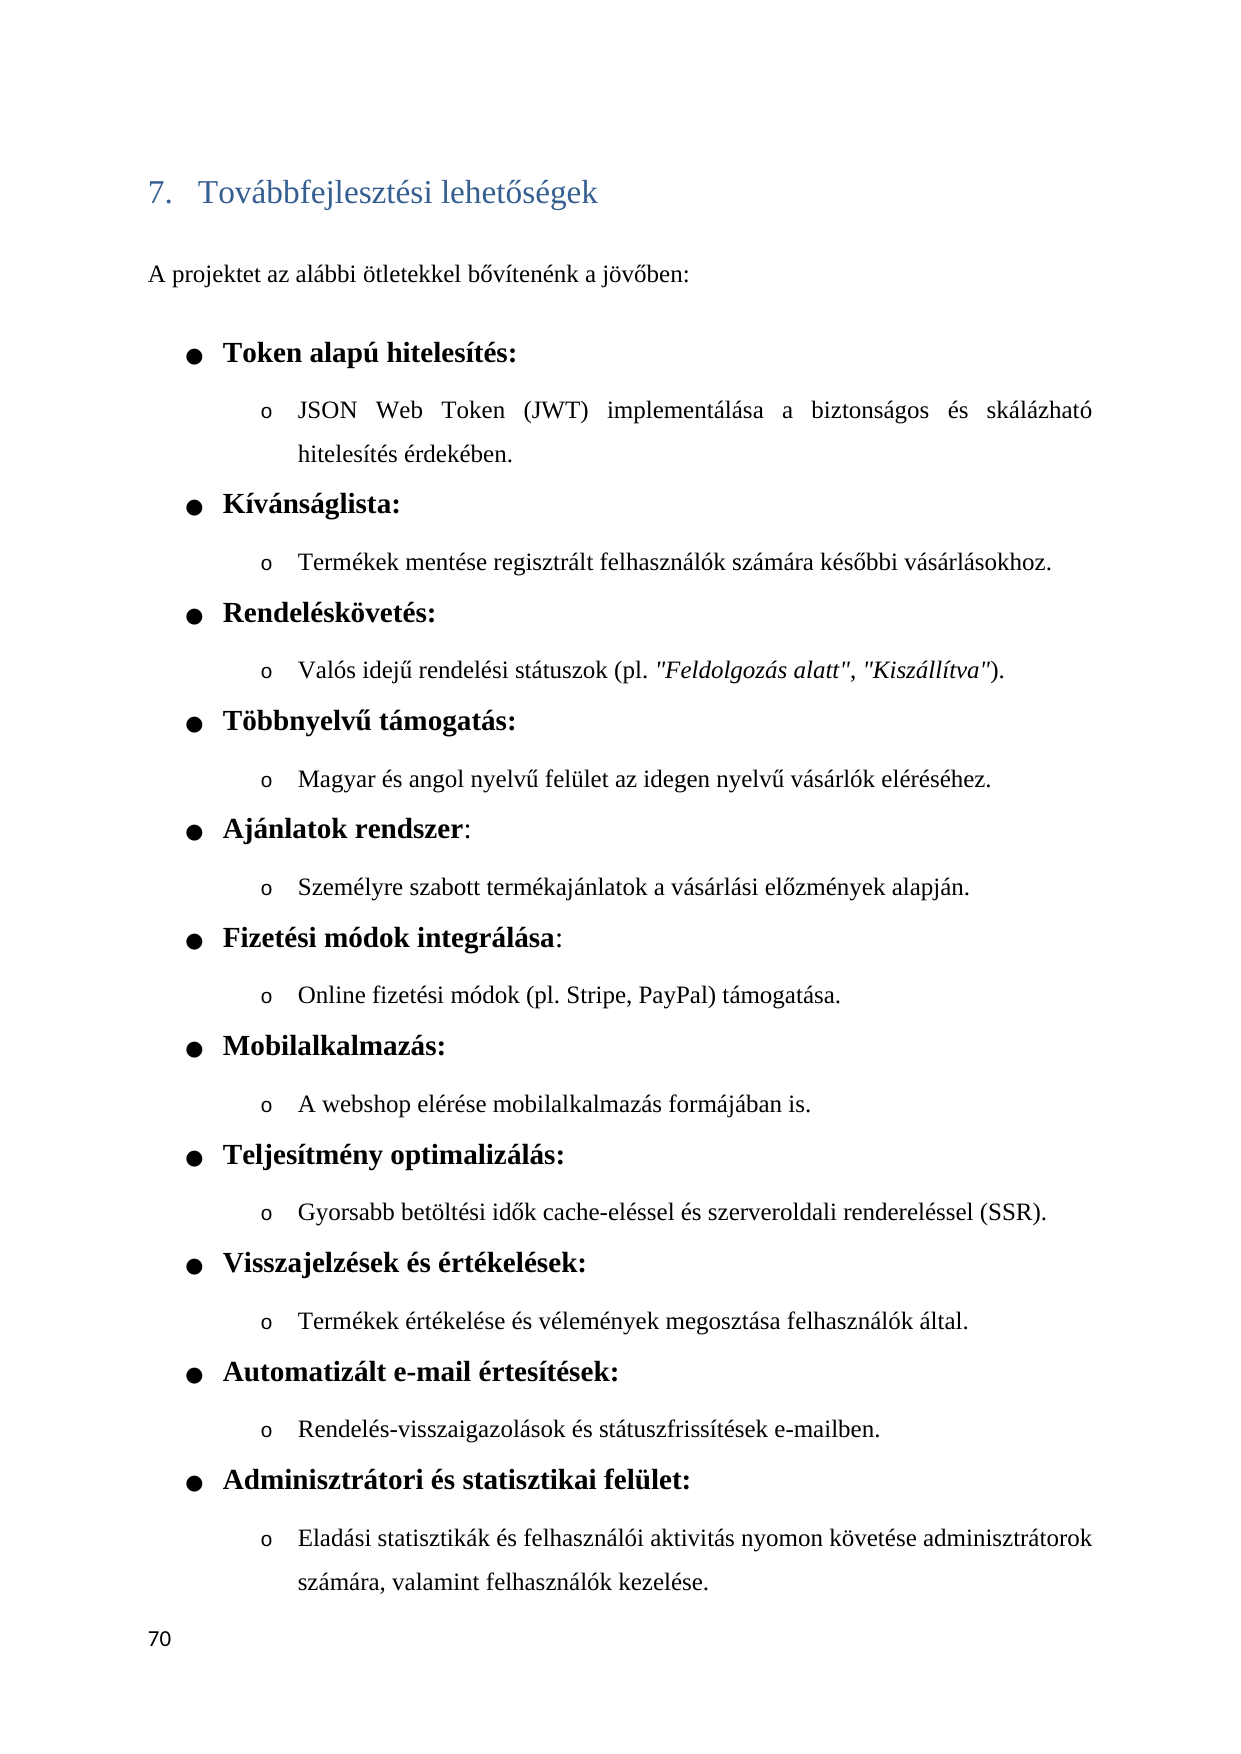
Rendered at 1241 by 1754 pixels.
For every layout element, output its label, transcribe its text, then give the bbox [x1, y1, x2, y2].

list Gyorsabb betöltési idők cache-eléssel és szerveroldali rendereléssel (SSR). [260, 1197, 1093, 1227]
list Teljesítmény optimalizálás: [185, 1133, 1093, 1176]
list Rendelés-visszaigazolások és státuszfrissítések e-mailben. [260, 1414, 1093, 1444]
list Eladási statisztikák és felhasználói aktivitás nyomon követése adminisztrátorok számára, valamint felhasználók kezelése. [260, 1523, 1093, 1595]
list Termékek értékelése és vélemények megosztása felhasználók által. [260, 1306, 1093, 1335]
list Ajánlatok rendszer: [185, 808, 1093, 851]
list Kívánságlista: [185, 483, 1093, 525]
list Online fizetési módok (pl. Stripe, PayPal) támogatása. [260, 981, 1093, 1010]
list Automatizált e-mail értesítések: [185, 1350, 1093, 1393]
list Mobilalkalmazás: [185, 1025, 1093, 1068]
list Termékek mentése regisztrált felhasználók számára későbbi vásárlásokhoz. [260, 547, 1093, 576]
text A projektet az alábbi ötletekkel bővítenénk a jövőben: [148, 259, 1093, 288]
subtitle Továbbfejlesztési lehetőségek [148, 173, 1093, 211]
list A webshop elérése mobilalkalmazás formájában is. [260, 1089, 1093, 1118]
list Visszajelzések és értékelések: [185, 1242, 1093, 1284]
list Token alapú hitelesítés: [185, 332, 1093, 374]
list Rendeléskövetés: [185, 591, 1093, 634]
list Többnyelvű támogatás: [185, 699, 1093, 742]
list Adminisztrátori és statisztikai felület: [185, 1459, 1093, 1501]
list Valós idejű rendelési státuszok (pl. "Feldolgozás alatt", "Kiszállítva"). [260, 655, 1093, 685]
list Magyar és angol nyelvű felület az idegen nyelvű vásárlók eléréséhez. [260, 764, 1093, 793]
list Fizetési módok integrálása: [185, 916, 1093, 959]
list JSON Web Token (JWT) implementálása a biztonságos és skálázható hitelesítés érdekében. [260, 396, 1093, 468]
list Személyre szabott termékajánlatok a vásárlási előzmények alapján. [260, 872, 1093, 902]
